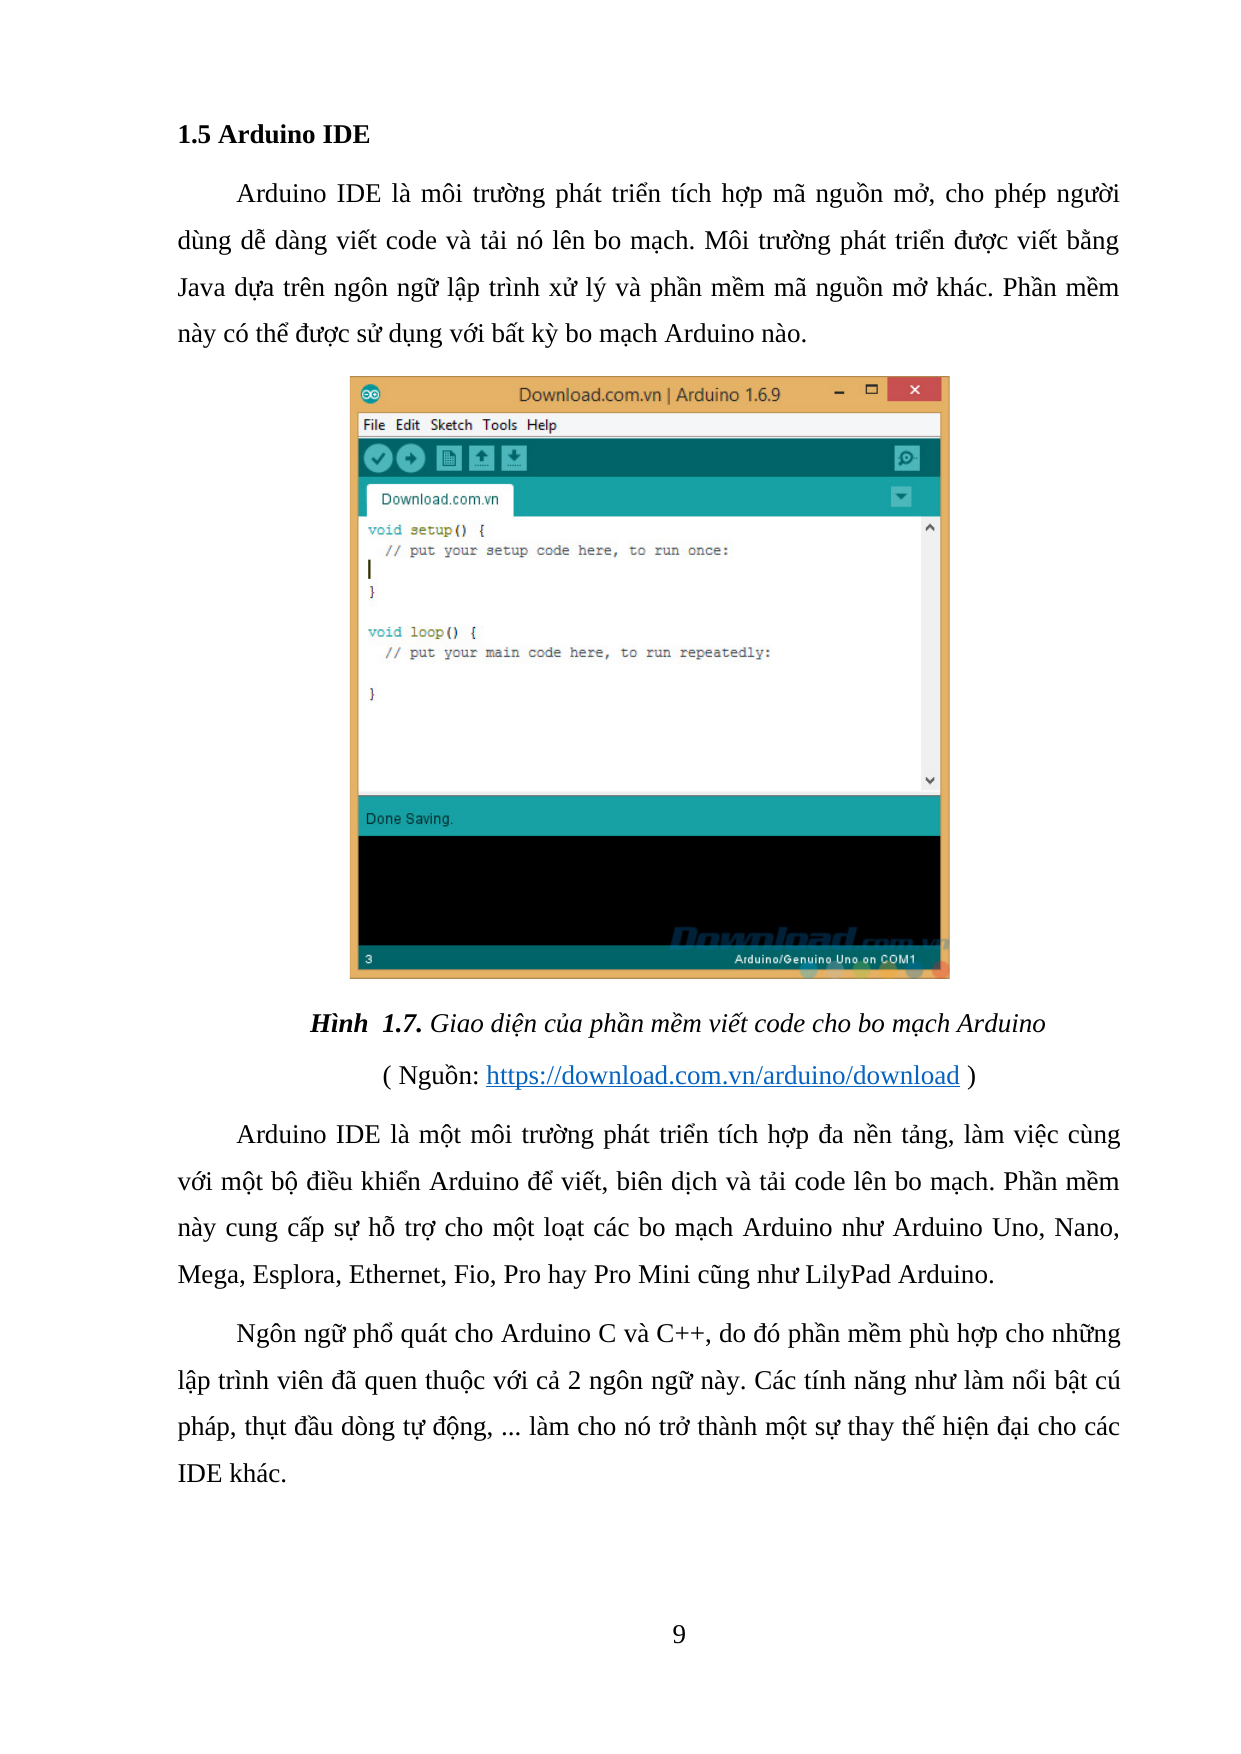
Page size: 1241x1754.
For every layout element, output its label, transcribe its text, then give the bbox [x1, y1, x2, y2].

text Arduino IDE là một môi trường phát triển tích hợp đa nền tảng, làm việc cùng với một bộ điều khiển Arduino để viết, biên dịch và tải code lên bo mạch. Phần mềm này cung cấp sự hỗ trợ cho một loạt các bo mạch Arduino như Arduino Uno, Nano, Mega, Esplora, Ethernet, Fio, Pro hay Pro Mini cũng như LilyPad Arduino. [177, 1118, 1122, 1289]
subtitle Arduino IDE [177, 118, 1122, 149]
text ( Nguồn: https://download.com.vn/arduino/download ) [177, 1059, 1122, 1090]
text Arduino IDE là môi trường phát triển tích hợp mã nguồn mở, cho phép người dùng dễ dàng viết code và tải nó lên bo mạch. Môi trường phát triển được viết bằng Java dựa trên ngôn ngữ lập trình xử lý và phần mềm mã nguồn mở khác. Phần mềm này có thể được sử dụng với bất kỳ bo mạch Arduino nào. [177, 177, 1122, 348]
picture [349, 376, 950, 979]
text Ngôn ngữ phổ quát cho Arduino C và C++, do đó phần mềm phù hợp cho những lập trình viên đã quen thuộc với cả 2 ngôn ngữ này. Các tính năng như làm nổi bật cú pháp, thụt đầu dòng tự động, ... làm cho nó trở thành một sự thay thế hiện đại cho các IDE khác. [177, 1317, 1122, 1488]
